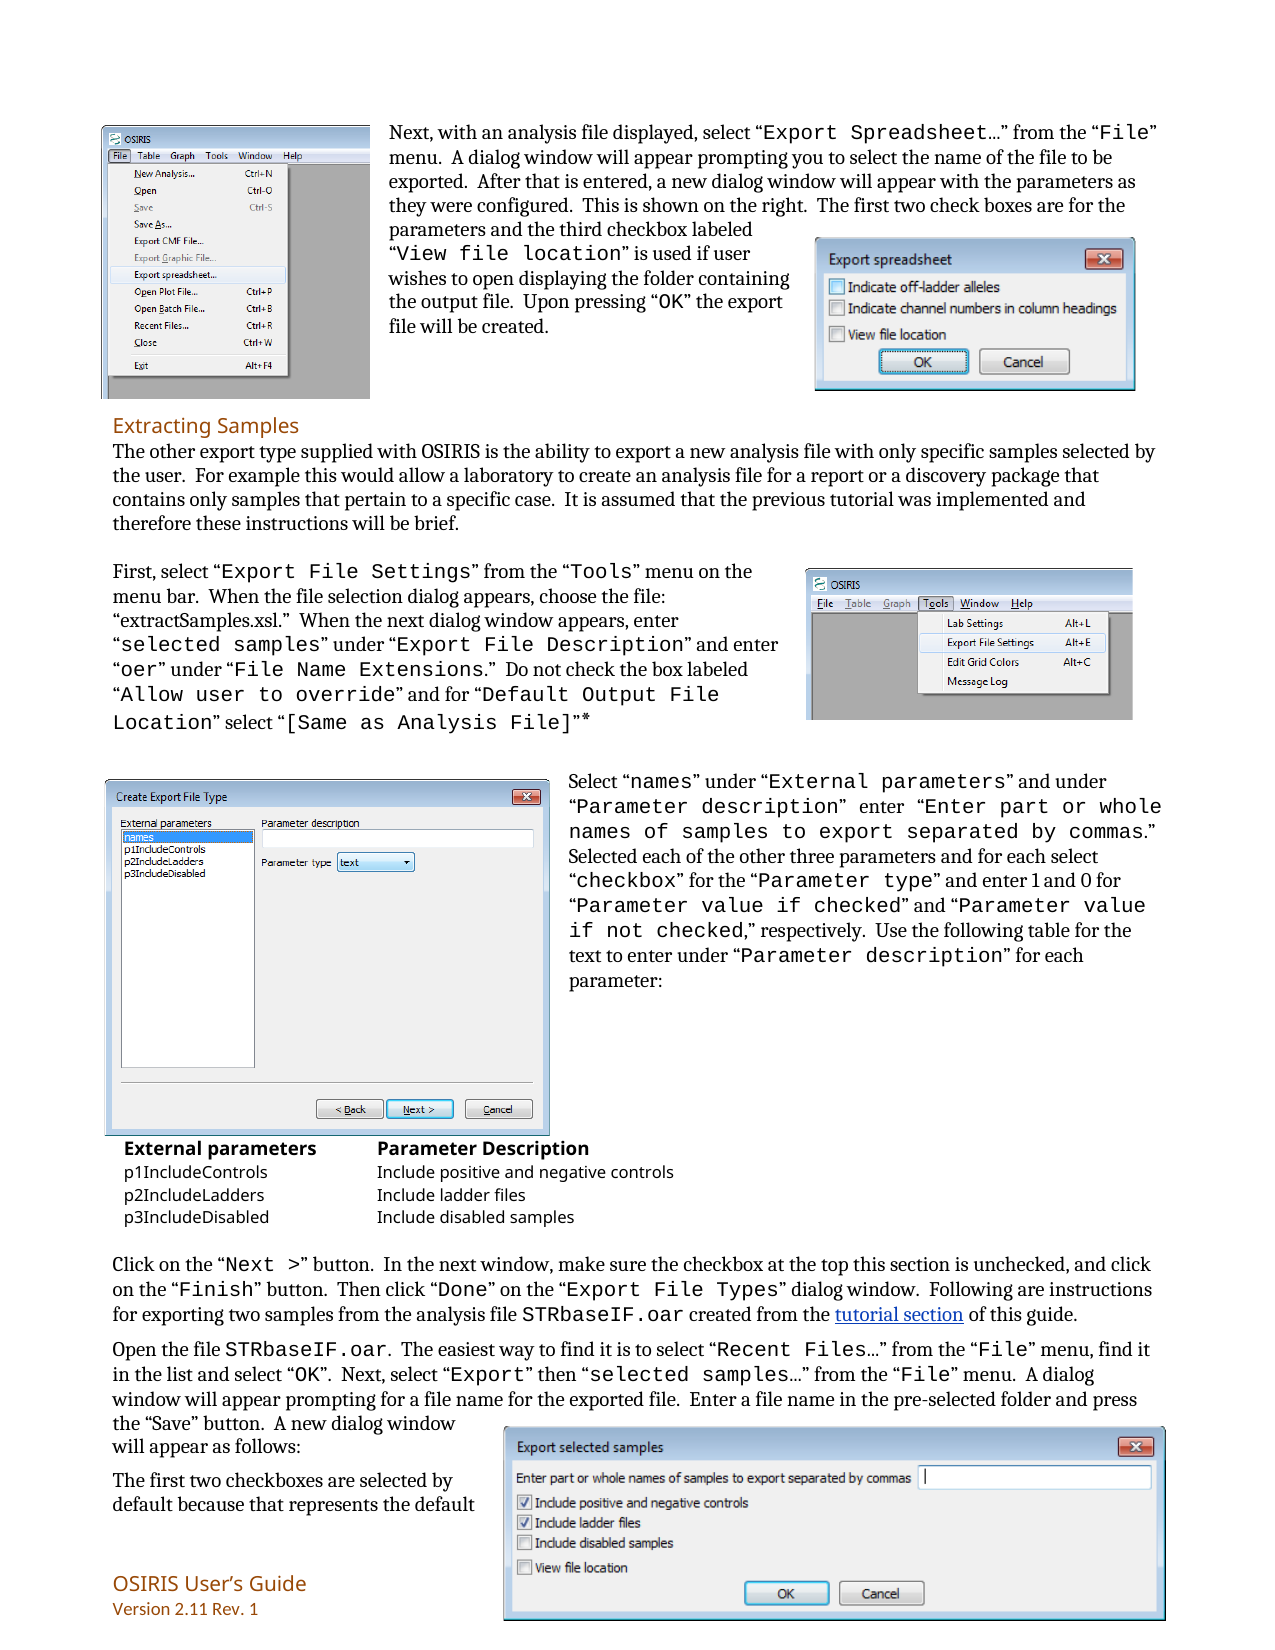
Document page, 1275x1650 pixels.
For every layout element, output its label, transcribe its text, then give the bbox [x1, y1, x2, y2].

table_cell p2IncludeLadders [113, 1183, 366, 1206]
table_header External parameters [113, 1136, 366, 1161]
picture [101, 125, 370, 399]
table_cell p1IncludeControls [113, 1161, 366, 1183]
picture [503, 1426, 1166, 1621]
subtitle Extracting Samples [112, 411, 1162, 439]
picture [804, 568, 1133, 719]
table_cell Include disabled samples [366, 1206, 721, 1229]
picture [814, 237, 1136, 391]
table_cell Include ladder files [366, 1183, 721, 1206]
picture [104, 779, 550, 1136]
table_header Parameter Description [366, 1135, 721, 1161]
text Select “names” under “External parameters” and under “Parameter description” enter “Enter part or whole names of samples to export separated by commas.” Selected each of the other three parameters and for each select “checkbox” for the “Parameter type” and enter 1 and 0 for “Parameter value if checked” and “Parameter value if not checked,” respectively. Use the following table for the text to enter under “Parameter description” for each parameter: [112, 769, 1162, 992]
table_cell Include positive and negative controls [366, 1161, 721, 1183]
text Next, with an analysis file displayed, select “Export Spreadsheet…” from the “File” menu. A dialog window will appear prompting you to select the name of the file to be exported. After that is entered, a new dialog window will appear with the parameters as they were configured. This is shown on the right. The first two check boxes are for the parameters and the third checkbox labeled “View file location” is used if user wishes to open displaying the folder containing the output file. Upon pressing “OK” the export file will be created. [112, 120, 1162, 339]
text The other export type supplied with OSIRIS is the ability to export a new analysis file with only specific samples selected by the user. For example this would allow a laboratory to create an analysis file for a report or a discovery package that contains only samples that pertain to a specific case. It is assumed that the previous tutorial was implemented and therefore these instructions will be brief. [112, 439, 1162, 535]
text Click on the “Next >” button. In the next window, make sure the checkbox at the top this section is unchecked, and click on the “Finish” button. Then click “Done” on the “Export File Types” dialog window. Following are instructions for exporting two samples from the analysis file STRbaseIF.oar created from the tutorial section of this guide. [112, 1253, 1162, 1328]
text Open the file STRbaseIF.oar. The easiest way to find it is to select “Recent Files…” from the “File” menu, find it in the list and select “OK”. Next, select “Export” then “selected samples…” from the “File” menu. A dialog window will appear prompting for a file name for the exported file. Enter a file name in the pre-selected folder and press the “Save” button. A new dialog window will appear as follows: [112, 1337, 1162, 1459]
table_cell p3IncludeDisabled [113, 1206, 366, 1229]
